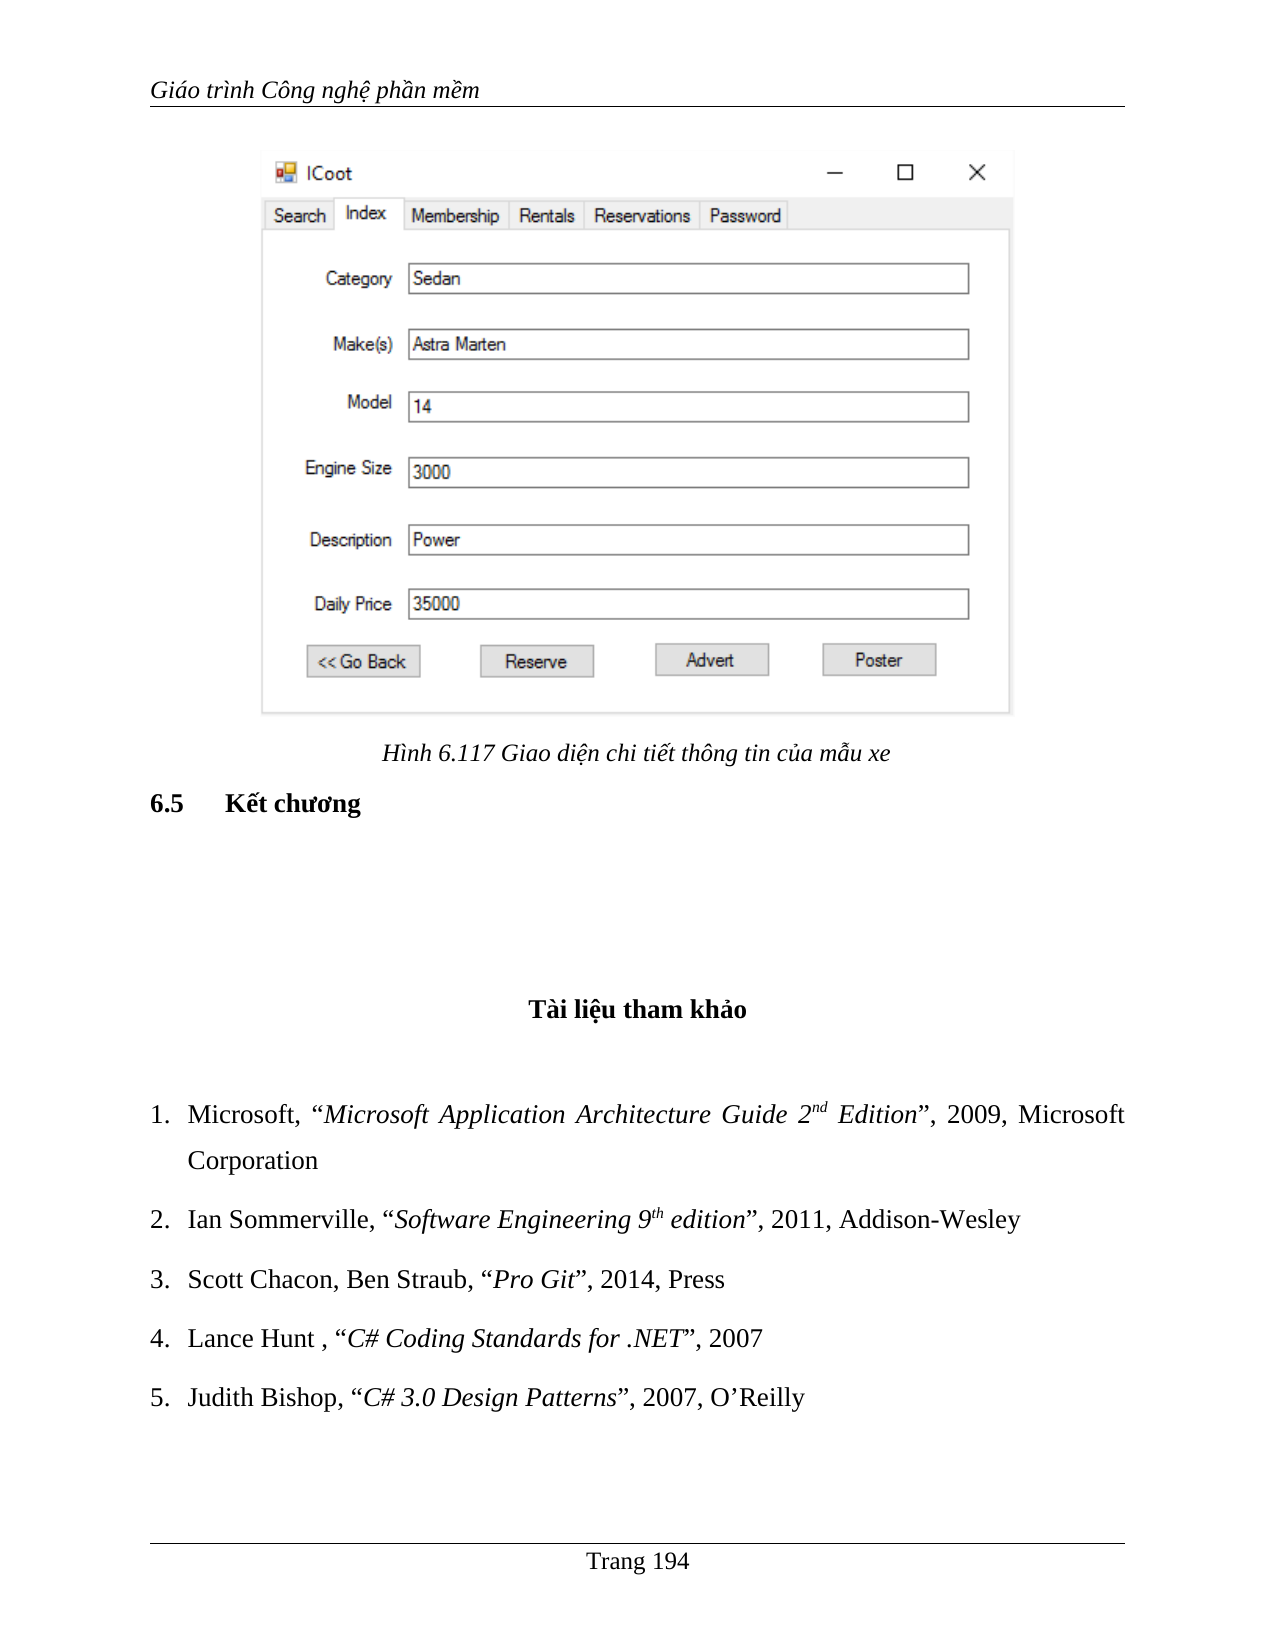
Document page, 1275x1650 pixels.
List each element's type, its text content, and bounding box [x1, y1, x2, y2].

list Microsoft, “Microsoft Application Architecture Guide 2nd Edition”, 2009, Microsoft Corporation [150, 1098, 1125, 1176]
text Tài liệu tham khảo [150, 993, 1125, 1024]
picture [260, 150, 1015, 717]
list Ian Sommerville, “Software Engineering 9th edition”, 2011, Addison-Wesley [150, 1204, 1125, 1235]
list Judith Bishop, “C# 3.0 Design Patterns”, 2007, O’Reilly [150, 1381, 1125, 1412]
subtitle Kết chương [150, 787, 1125, 818]
list Lance Hunt , “C# Coding Standards for .NET”, 2007 [150, 1322, 1125, 1353]
list Scott Chacon, Ben Straub, “Pro Git”, 2014, Press [150, 1263, 1125, 1294]
